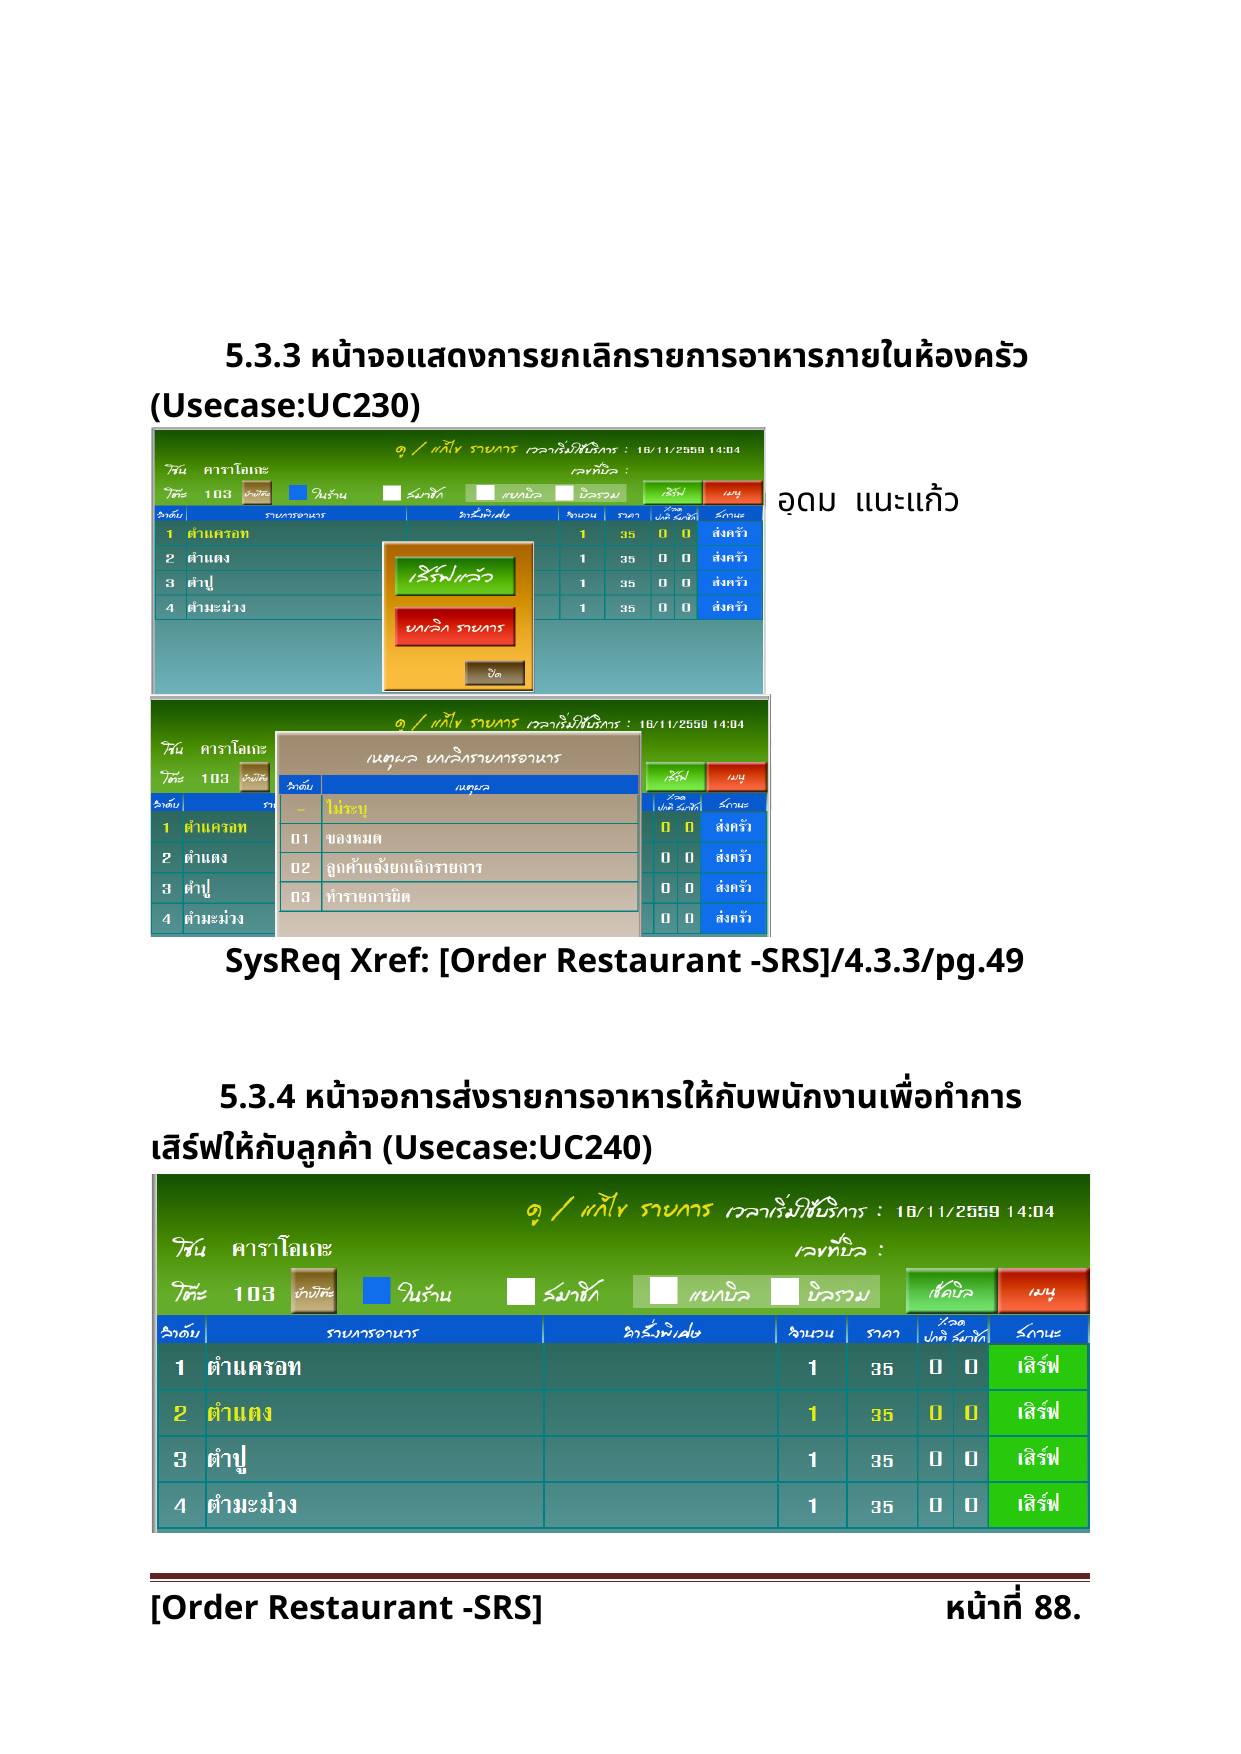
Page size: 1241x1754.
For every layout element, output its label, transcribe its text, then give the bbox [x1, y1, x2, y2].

picture [150, 1174, 1091, 1533]
text 5.3.4 หน้าจอการส่งรายการอาหารให้กับพนักงานเพื่อทำการเสิร์ฟให้กับลูกค้า (Usecase:UC240) [150, 1073, 1090, 1174]
picture [150, 427, 772, 937]
text SysReq Xref: [Order Restaurant -SRS]/4.3.3/pg.49 [150, 937, 1090, 982]
text 5.3.3 หน้าจอแสดงการยกเลิกรายการอาหารภายในห้องครัว (Usecase:UC230) [150, 332, 1090, 428]
